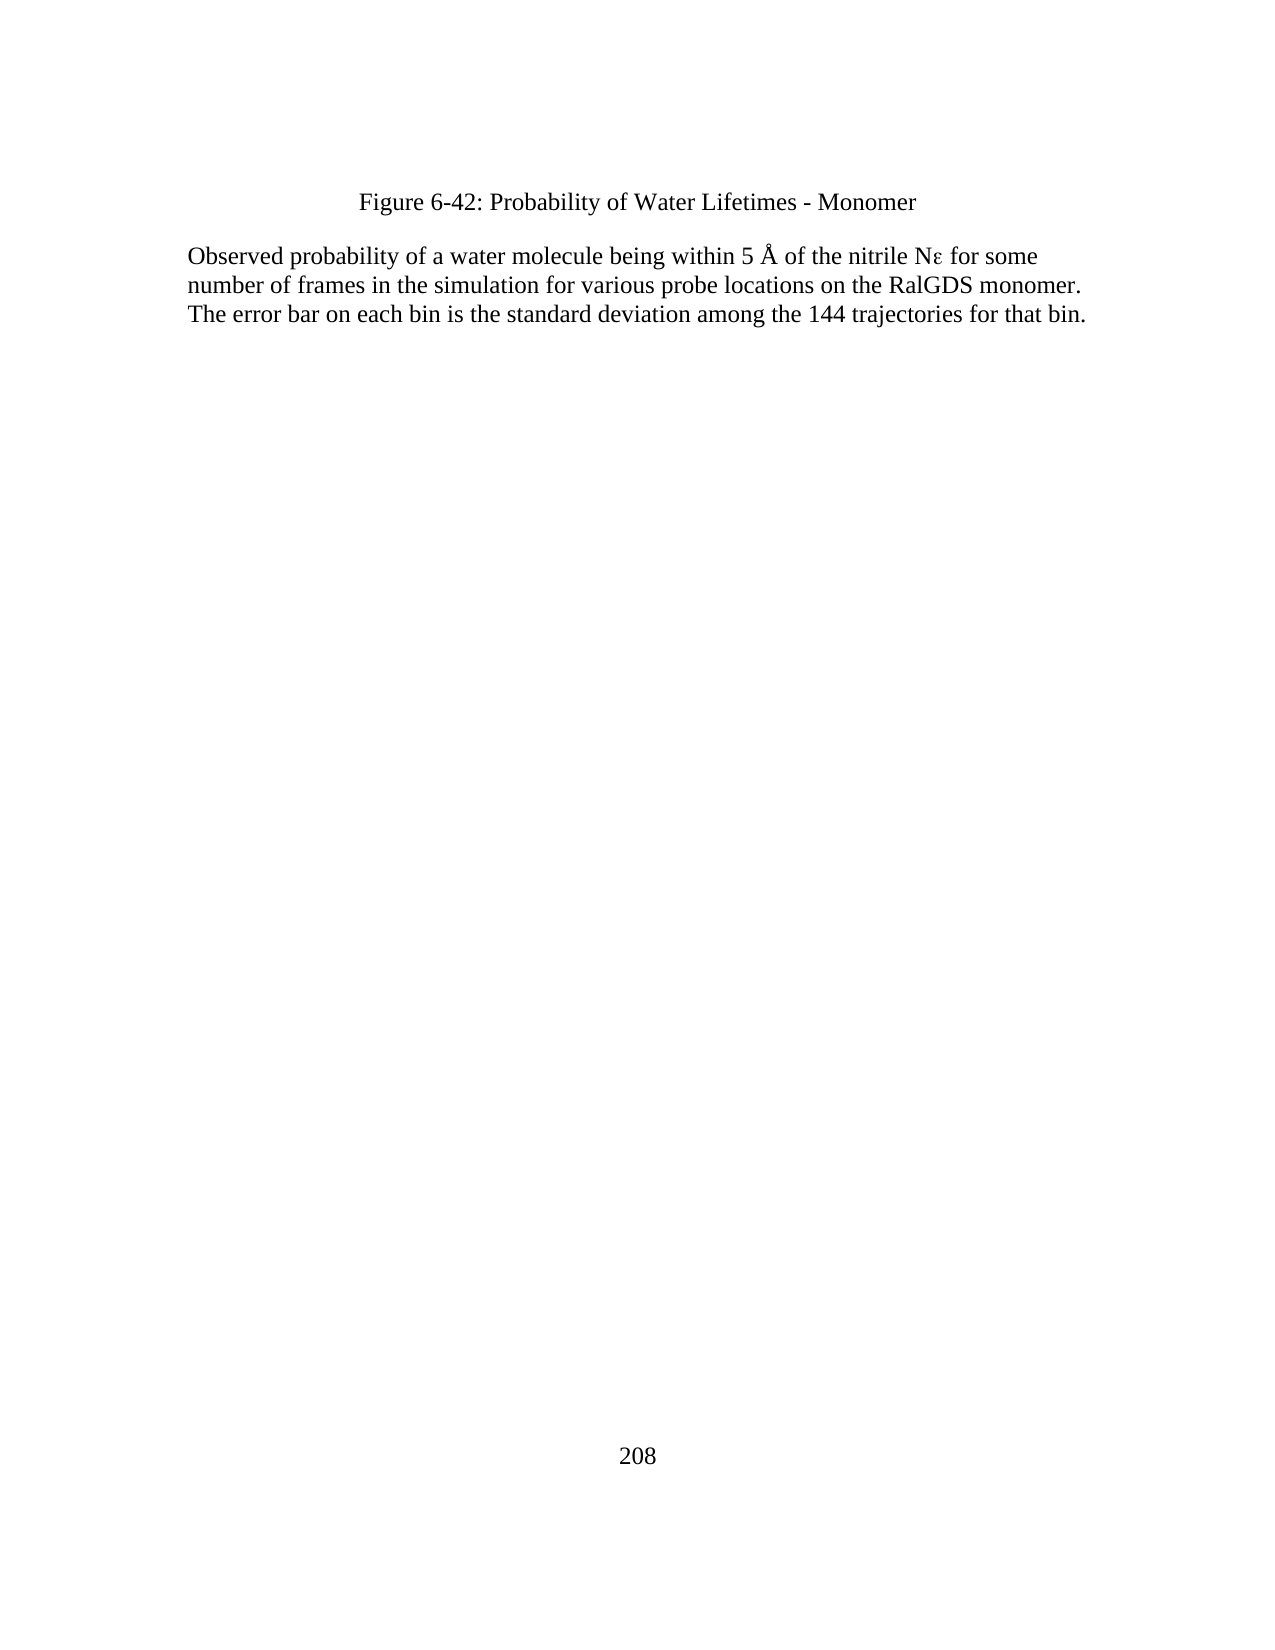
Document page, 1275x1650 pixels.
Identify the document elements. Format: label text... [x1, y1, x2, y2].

subtitle Figure 6-6: Probability of Water Lifetimes - Monomer [187, 187, 1087, 216]
text Observed probability of a water molecule being within 5 Å of the nitrile N for some number of frames in the simulation for various probe locations on the RalGDS monomer. The error bar on each bin is the standard deviation among the 144 trajectories for that bin. [187, 241, 1087, 327]
